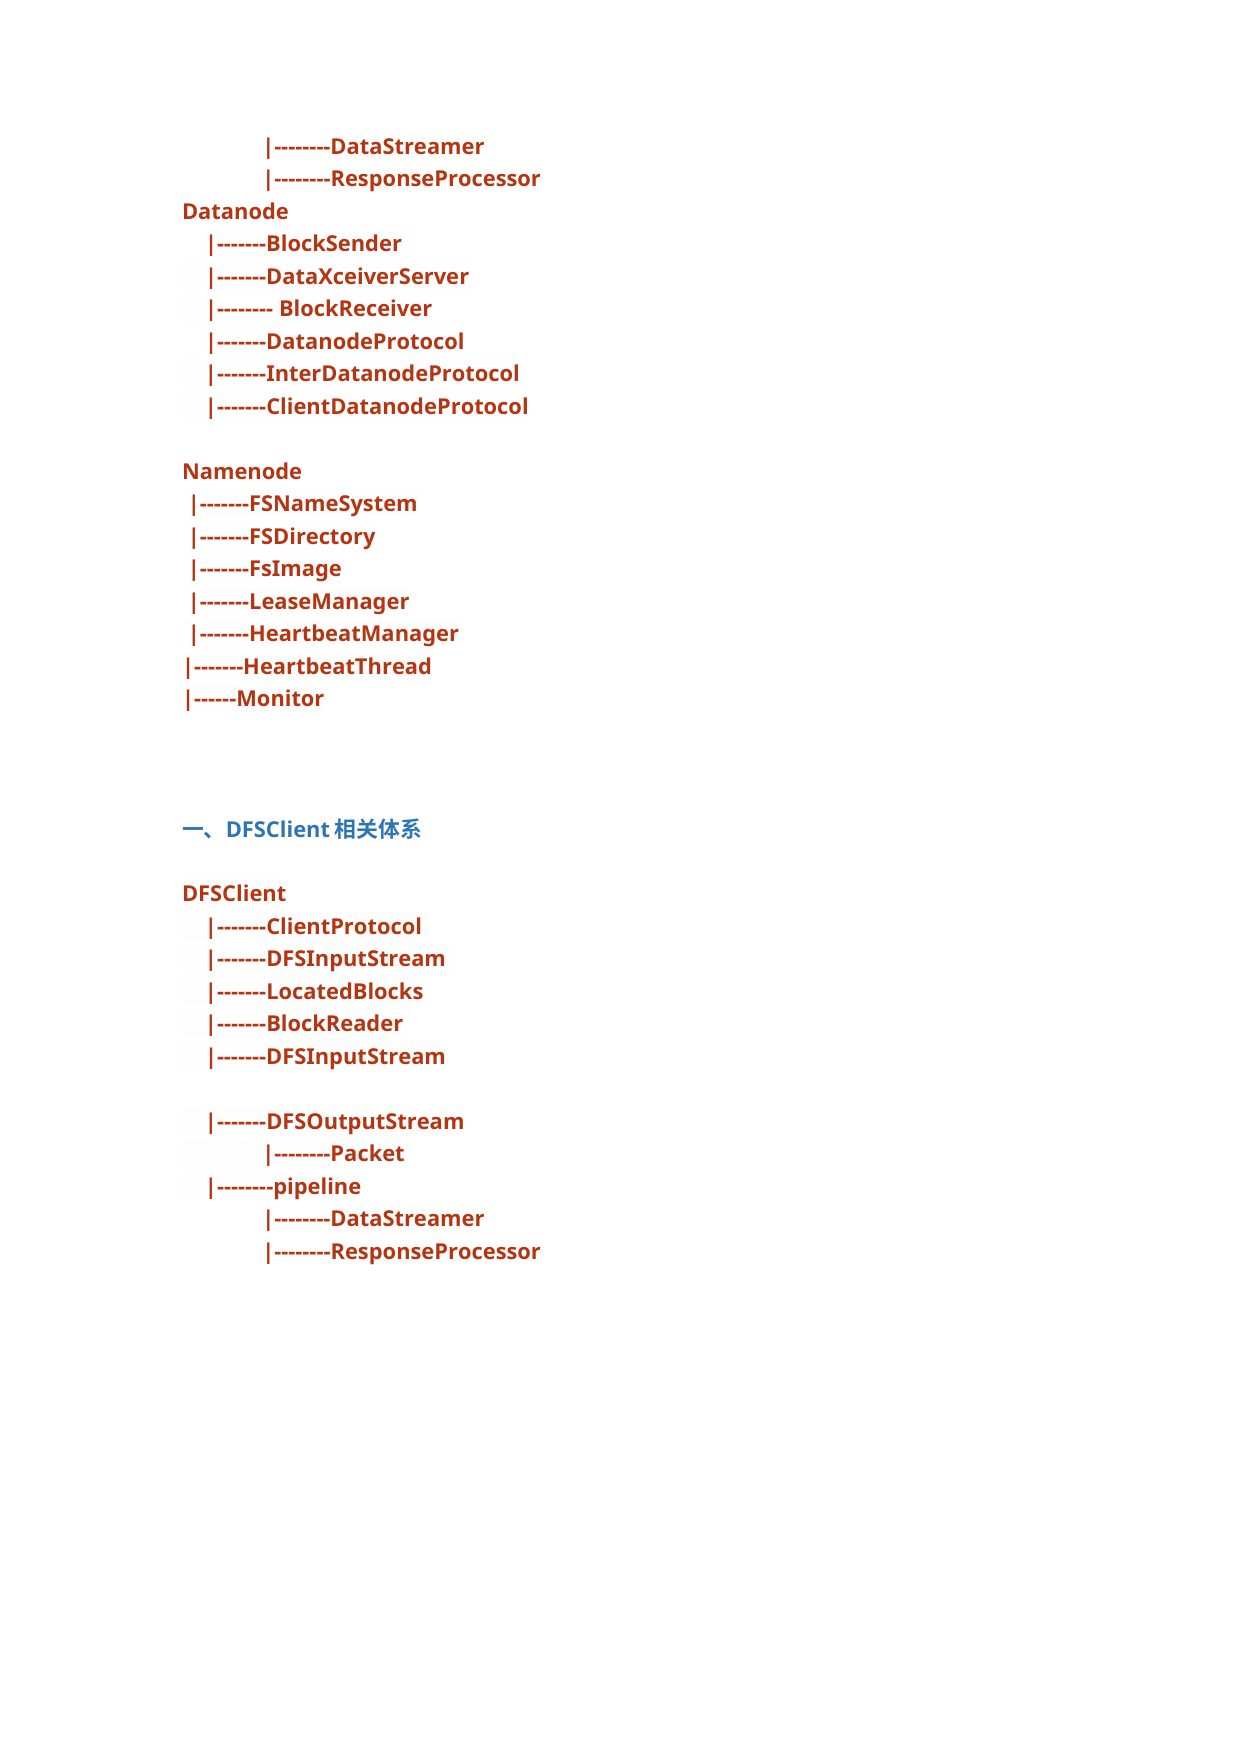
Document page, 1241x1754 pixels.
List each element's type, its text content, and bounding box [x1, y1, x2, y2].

text |-------HeartbeatThread [182, 649, 1058, 682]
text |-------- BlockReceiver [182, 292, 1058, 324]
text Namenode [182, 454, 1058, 487]
text |-------DFSInputStream [182, 942, 1058, 974]
text |--------pipeline [182, 1169, 1058, 1202]
text |--------Packet [182, 1137, 1058, 1169]
text |-------InterDatanodeProtocol [182, 357, 1058, 389]
text |-------BlockReader [182, 1007, 1058, 1039]
text |-------LeaseManager [182, 584, 1058, 617]
text |-------ClientProtocol [182, 909, 1058, 942]
text 一、DFSClient相关体系 [182, 812, 1058, 844]
text |--------DataStreamer [182, 129, 1058, 162]
text Datanode [182, 194, 1058, 227]
text |--------ResponseProcessor [182, 162, 1058, 194]
text |-------FSDirectory [182, 519, 1058, 552]
text |-------ClientDatanodeProtocol [182, 389, 1058, 422]
text |-------BlockSender [182, 227, 1058, 259]
text |-------DatanodeProtocol [182, 324, 1058, 357]
text |-------FSNameSystem [182, 487, 1058, 519]
text |-------DataXceiverServer [182, 259, 1058, 292]
text |-------LocatedBlocks [182, 974, 1058, 1007]
text |--------DataStreamer [182, 1202, 1058, 1234]
text DFSClient [182, 877, 1058, 909]
text |-------FsImage [182, 552, 1058, 584]
text |-------HeartbeatManager [182, 617, 1058, 649]
text |-------DFSInputStream [182, 1039, 1058, 1072]
text |-------DFSOutputStream [182, 1104, 1058, 1137]
text |--------ResponseProcessor [182, 1234, 1058, 1267]
text |------Monitor [182, 682, 1058, 714]
